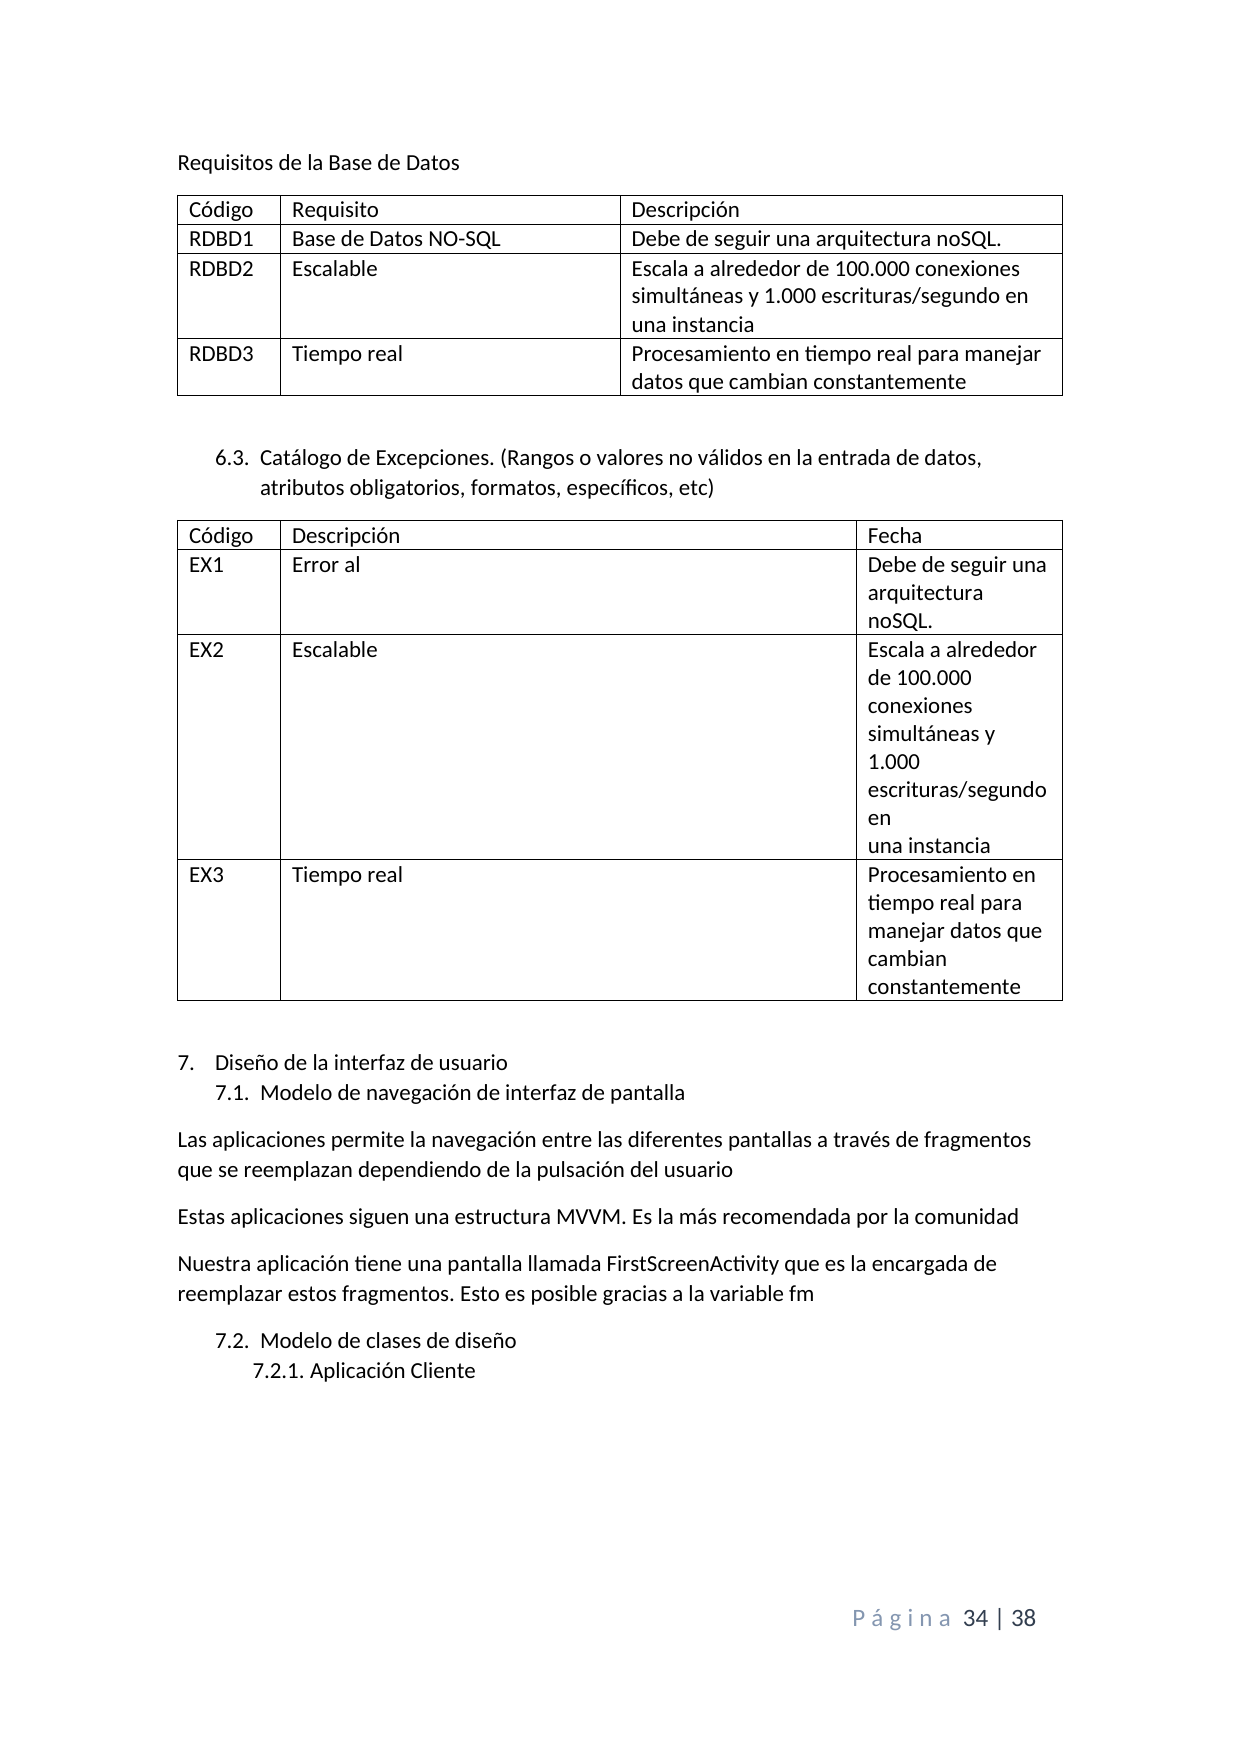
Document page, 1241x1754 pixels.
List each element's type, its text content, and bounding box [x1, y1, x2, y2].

text Requisitos de la Base de Datos [177, 148, 1063, 176]
table_cell RDBD3 [178, 339, 280, 395]
list Modelo de clases de diseño [215, 1326, 1063, 1354]
table_cell EX2 [178, 635, 280, 859]
text Nuestra aplicación tiene una pantalla llamada FirstScreenActivity que es la encargada de reemplazar estos fragmentos. Esto es posible gracias a la variable fm [177, 1249, 1063, 1307]
table_cell Procesamiento en tiempo real para manejar datos que cambian constantemente [621, 339, 1062, 395]
table_cell Escalable [281, 635, 856, 859]
table_header Código [178, 196, 280, 223]
table_header Requisito [281, 196, 620, 223]
table_header Código [178, 521, 280, 549]
table_cell Debe de seguir una arquitectura noSQL. [857, 550, 1062, 634]
table_cell Escalable [281, 254, 620, 338]
table_cell Escala a alrededor de 100.000 conexiones simultáneas y 1.000 escrituras/segundo en una instancia [621, 254, 1062, 338]
text Las aplicaciones permite la navegación entre las diferentes pantallas a través de fragmentos que se reemplazan dependiendo de la pulsación del usuario [177, 1125, 1063, 1183]
table_cell Escala a alrededor de 100.000 conexiones simultáneas y 1.000 escrituras/segundo en una instancia [857, 635, 1062, 859]
table_cell Procesamiento en tiempo real para manejar datos que cambian constantemente [857, 860, 1062, 1000]
table_cell Tiempo real [281, 860, 856, 1000]
list Modelo de navegación de interfaz de pantalla [215, 1078, 1063, 1106]
table_cell EX1 [178, 550, 280, 634]
table_cell Error al [281, 550, 856, 634]
list Diseño de la interfaz de usuario [177, 1048, 1063, 1076]
table_header Fecha [857, 521, 1062, 549]
table_cell Debe de seguir una arquitectura noSQL. [621, 225, 1062, 253]
table_cell Base de Datos NO-SQL [281, 225, 620, 253]
table_header Descripción [281, 521, 856, 549]
table_cell Tiempo real [281, 339, 620, 395]
table_cell RDBD1 [178, 225, 280, 253]
table_cell EX3 [178, 860, 280, 1000]
table_header Descripción [621, 196, 1062, 223]
list Aplicación Cliente [252, 1357, 1063, 1384]
list Catálogo de Excepciones. (Rangos o valores no válidos en la entrada de datos, atributos obligatorios, formatos, específicos, etc) [215, 443, 1063, 501]
table_cell RDBD2 [178, 254, 280, 338]
text Estas aplicaciones siguen una estructura MVVM. Es la más recomendada por la comunidad [177, 1202, 1063, 1230]
